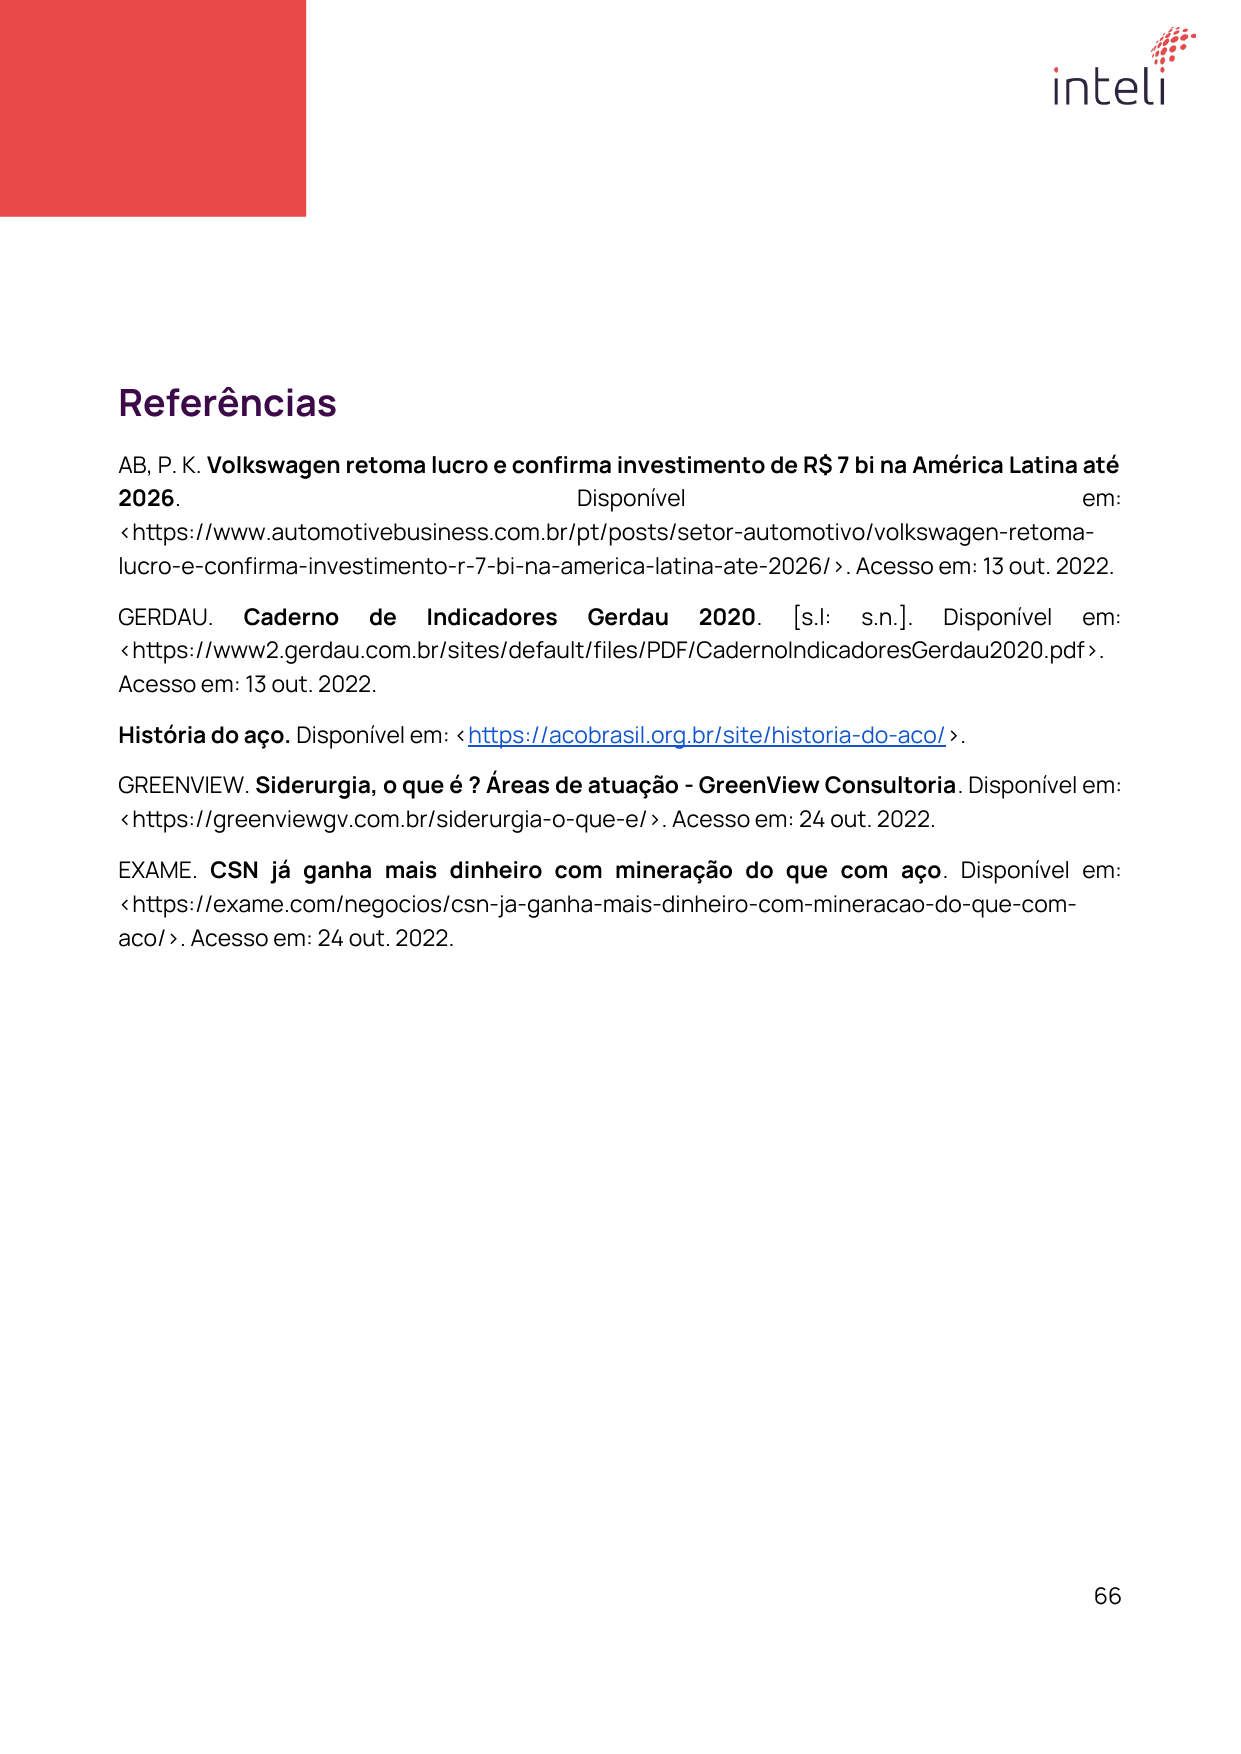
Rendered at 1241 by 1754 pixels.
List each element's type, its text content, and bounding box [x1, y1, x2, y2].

text EXAME. CSN já ganha mais dinheiro com mineração do que com aço. Disponível em: <https://exame.com/negocios/csn-ja-ganha-mais-dinheiro-com-mineracao-do-que-com-aco/>. Acesso em: 24 out. 2022. [118, 854, 1122, 953]
text AB, P. K. Volkswagen retoma lucro e confirma investimento de R$ 7 bi na América Latina até 2026. Disponível em: <https://www.automotivebusiness.com.br/pt/posts/setor-automotivo/volkswagen-retoma-lucro-e-confirma-investimento-r-7-bi-na-america-latina-ate-2026/>. Acesso em: 13 out. 2022. [118, 448, 1122, 581]
text GERDAU. Caderno de Indicadores Gerdau 2020. [s.l: s.n.]. Disponível em: <https://www2.gerdau.com.br/sites/default/files/PDF/CadernoIndicadoresGerdau2020.pdf>. Acesso em: 13 out. 2022. [118, 601, 1122, 700]
picture [1054, 27, 1197, 105]
text GREENVIEW. Siderurgia, o que é ? Áreas de atuação - GreenView Consultoria. Disponível em: <https://greenviewgv.com.br/siderurgia-o-que-e/>. Acesso em: 24 out. 2022. [118, 769, 1122, 834]
text História do aço. Disponível em: <https://acobrasil.org.br/site/historia-do-aco/>. [118, 719, 1122, 750]
subtitle Referências [118, 377, 1122, 428]
picture [0, 0, 307, 217]
